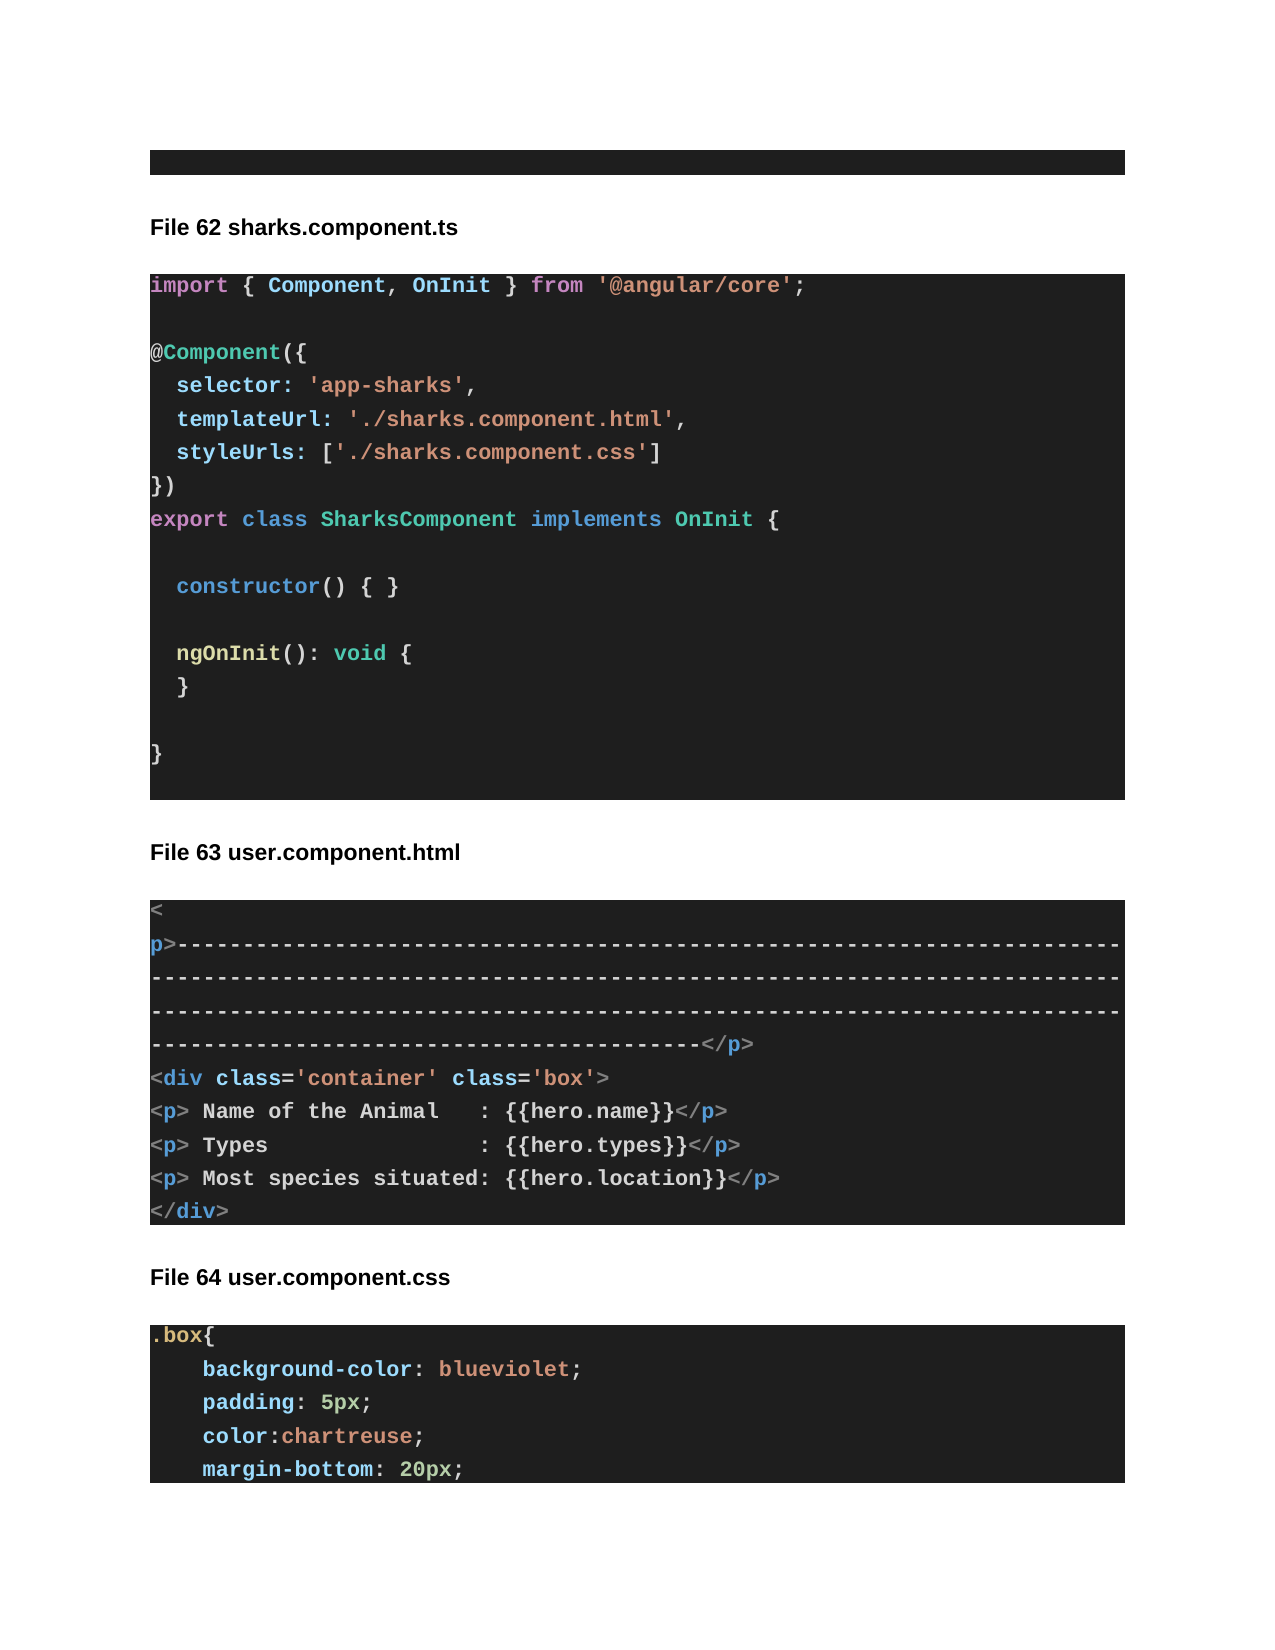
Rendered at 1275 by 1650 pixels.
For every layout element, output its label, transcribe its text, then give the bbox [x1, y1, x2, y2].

text styleUrls: ['./sharks.component.css'] [150, 441, 1125, 466]
text </div> [150, 1201, 1125, 1225]
text <p> Types : {{hero.types}}</p> [150, 1134, 1125, 1158]
text color:chartreuse; [150, 1425, 1125, 1450]
text <div class='container' class='box'> [150, 1067, 1125, 1092]
text } [150, 742, 1125, 767]
text .box{ [150, 1325, 1125, 1349]
text selector: 'app-sharks', [150, 374, 1125, 399]
text }) [150, 475, 1125, 499]
text <p> Name of the Animal : {{hero.name}}</p> [150, 1100, 1125, 1125]
text } [150, 675, 1125, 700]
text margin-bottom: 20px; [150, 1458, 1125, 1483]
text background-color: blueviolet; [150, 1358, 1125, 1383]
text import { Component, OnInit } from '@angular/core'; [150, 274, 1125, 299]
text <p> Most species situated: {{hero.location}}</p> [150, 1167, 1125, 1192]
text templateUrl: './sharks.component.html', [150, 408, 1125, 433]
text File 64 user.component.css [150, 1264, 1125, 1291]
text export class SharksComponent implements OnInit { [150, 508, 1125, 533]
text ngOnInit(): void { [150, 642, 1125, 667]
text @Component({ [150, 341, 1125, 366]
text File 62 sharks.component.ts [150, 214, 1125, 240]
text padding: 5px; [150, 1392, 1125, 1416]
text File 63 user.component.html [150, 839, 1125, 866]
text <p>----------------------------------------------------------------------------------------------------------------------------------------------------------------------------------------------------------------------------------------------------------------------</p> [150, 900, 1125, 1058]
text constructor() { } [150, 575, 1125, 600]
